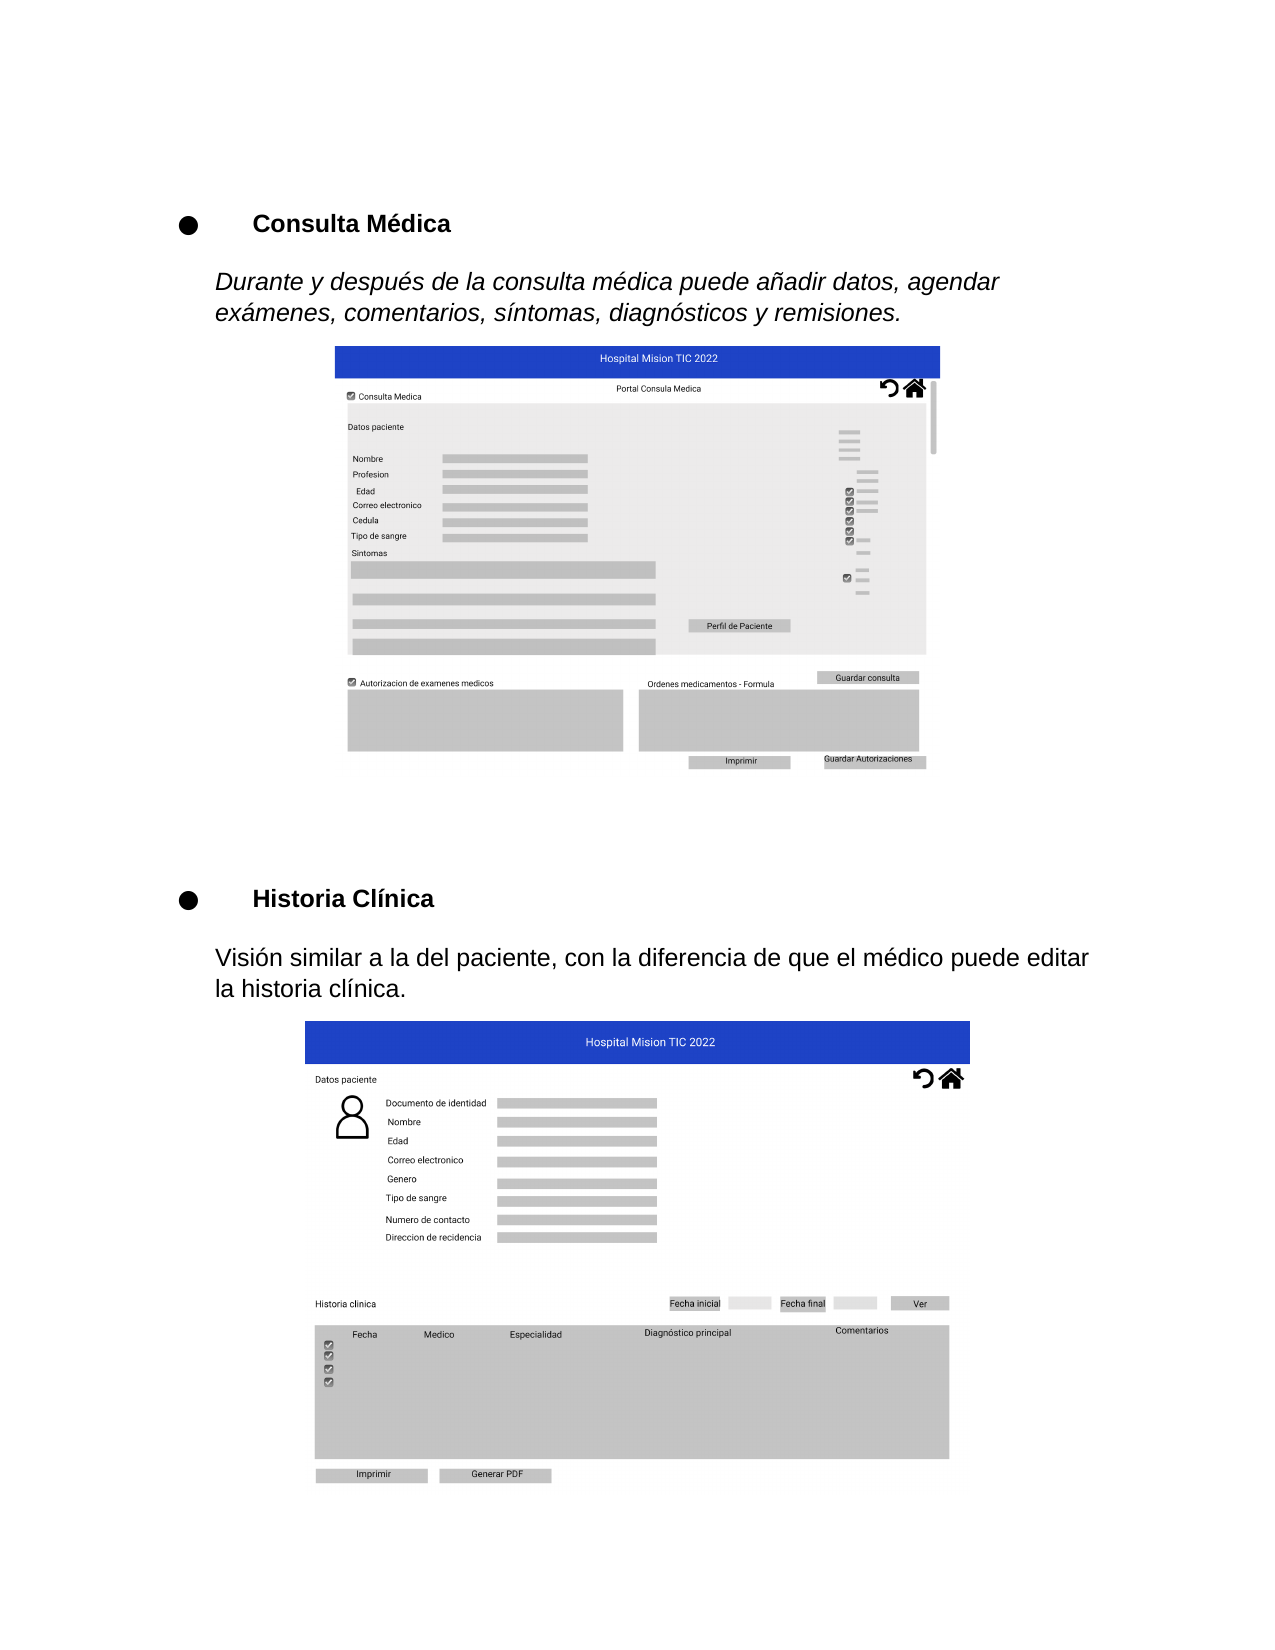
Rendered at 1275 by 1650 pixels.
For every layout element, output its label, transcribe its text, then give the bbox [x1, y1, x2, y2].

list Consulta Médica [177, 195, 1098, 247]
picture [305, 1021, 970, 1495]
text Durante y después de la consulta médica puede añadir datos, agendar exámenes, comentarios, síntomas, diagnósticos y remisiones. [215, 267, 1098, 327]
list Historia Clínica [177, 871, 1098, 922]
text Visión similar a la del paciente, con la diferencia de que el médico puede editar la historia clínica. [215, 943, 1098, 1003]
picture [334, 346, 941, 777]
